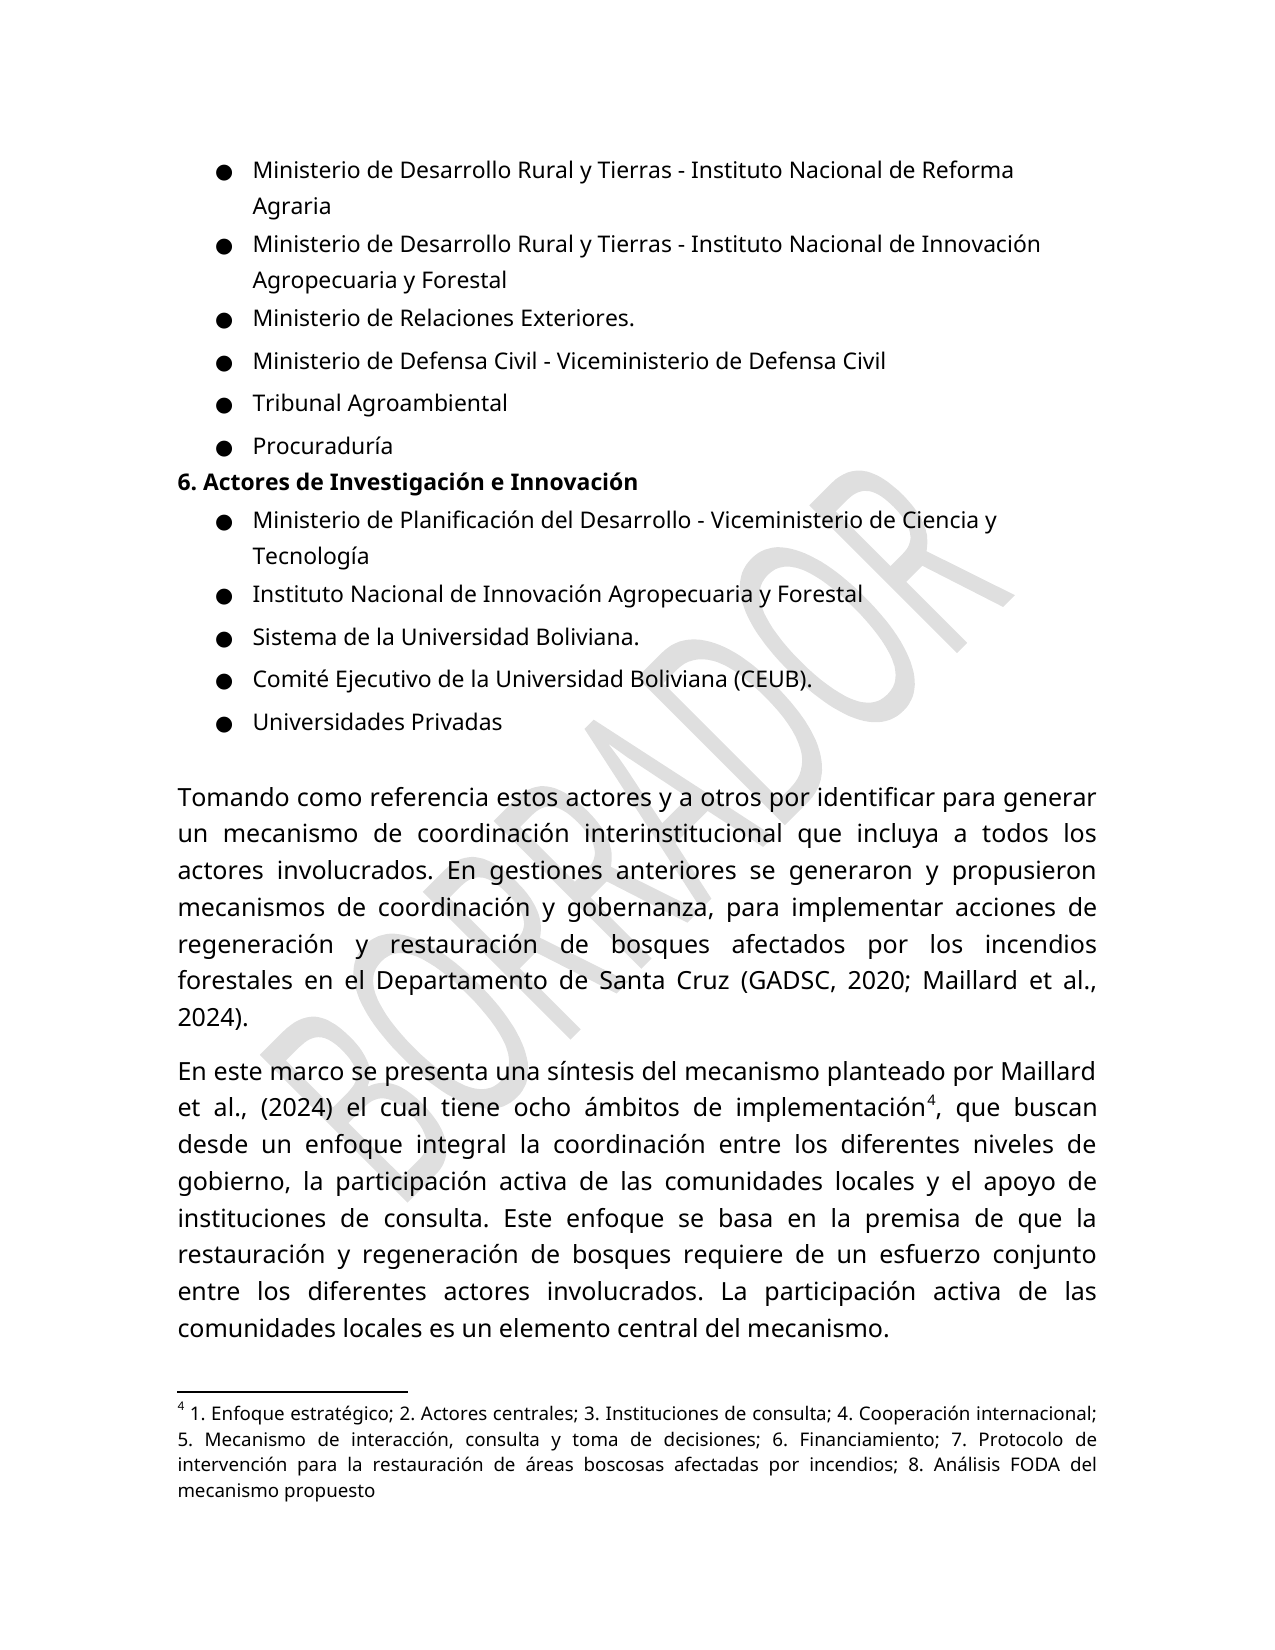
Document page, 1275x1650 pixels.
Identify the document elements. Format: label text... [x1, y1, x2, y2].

text 6. Actores de Investigación e Innovación [177, 466, 1098, 498]
text En este marco se presenta una síntesis del mecanismo planteado por Maillard et al., (2024) el cual tiene ocho ámbitos de implementación, que buscan desde un enfoque integral la coordinación entre los diferentes niveles de gobierno, la participación activa de las comunidades locales y el apoyo de instituciones de consulta. Este enfoque se basa en la premisa de que la restauración y regeneración de bosques requiere de un esfuerzo conjunto entre los diferentes actores involucrados. La participación activa de las comunidades locales es un elemento central del mecanismo. [177, 1053, 1098, 1345]
list Instituto Nacional de Innovación Agropecuaria y Forestal [215, 572, 1098, 614]
list Procuraduría [215, 424, 1098, 466]
list Comité Ejecutivo de la Universidad Boliviana (CEUB). [215, 657, 1098, 700]
text Tomando como referencia estos actores y a otros por identificar para generar un mecanismo de coordinación interinstitucional que incluya a todos los actores involucrados. En gestiones anteriores se generaron y propusieron mecanismos de coordinación y gobernanza, para implementar acciones de regeneración y restauración de bosques afectados por los incendios forestales en el Departamento de Santa Cruz (GADSC, 2020; Maillard et al., 2024). [177, 779, 1098, 1034]
list Universidades Privadas [215, 700, 1098, 742]
list Ministerio de Relaciones Exteriores. [215, 296, 1098, 338]
list Ministerio de Desarrollo Rural y Tierras - Instituto Nacional de Reforma Agraria [215, 148, 1098, 222]
list Ministerio de Planificación del Desarrollo - Viceministerio de Ciencia y Tecnología [215, 498, 1098, 572]
list Ministerio de Desarrollo Rural y Tierras - Instituto Nacional de Innovación Agropecuaria y Forestal [215, 222, 1098, 296]
list Sistema de la Universidad Boliviana. [215, 614, 1098, 657]
list Ministerio de Defensa Civil - Viceministerio de Defensa Civil [215, 338, 1098, 381]
list Tribunal Agroambiental [215, 381, 1098, 424]
